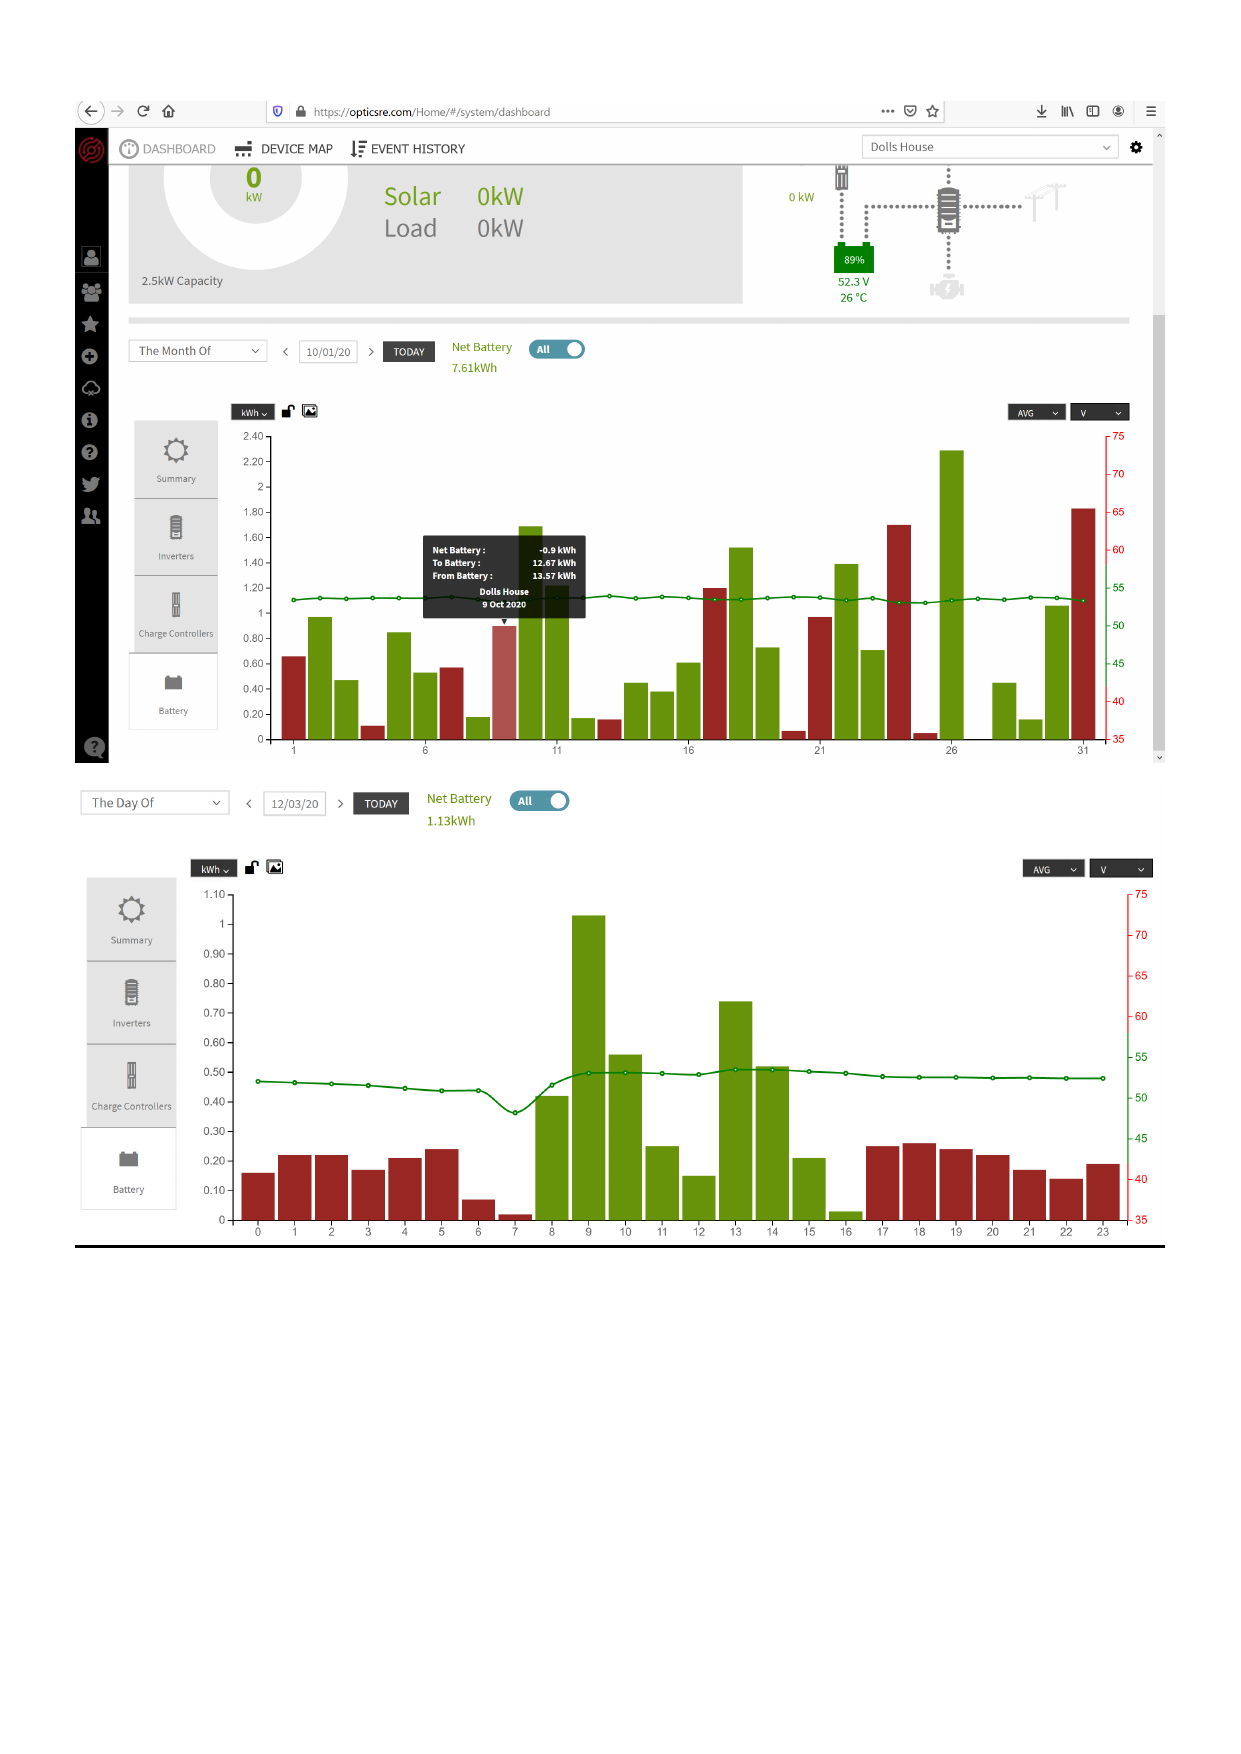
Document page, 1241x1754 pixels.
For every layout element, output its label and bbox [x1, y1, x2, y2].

picture [75, 781, 1166, 1244]
picture [75, 101, 1166, 763]
